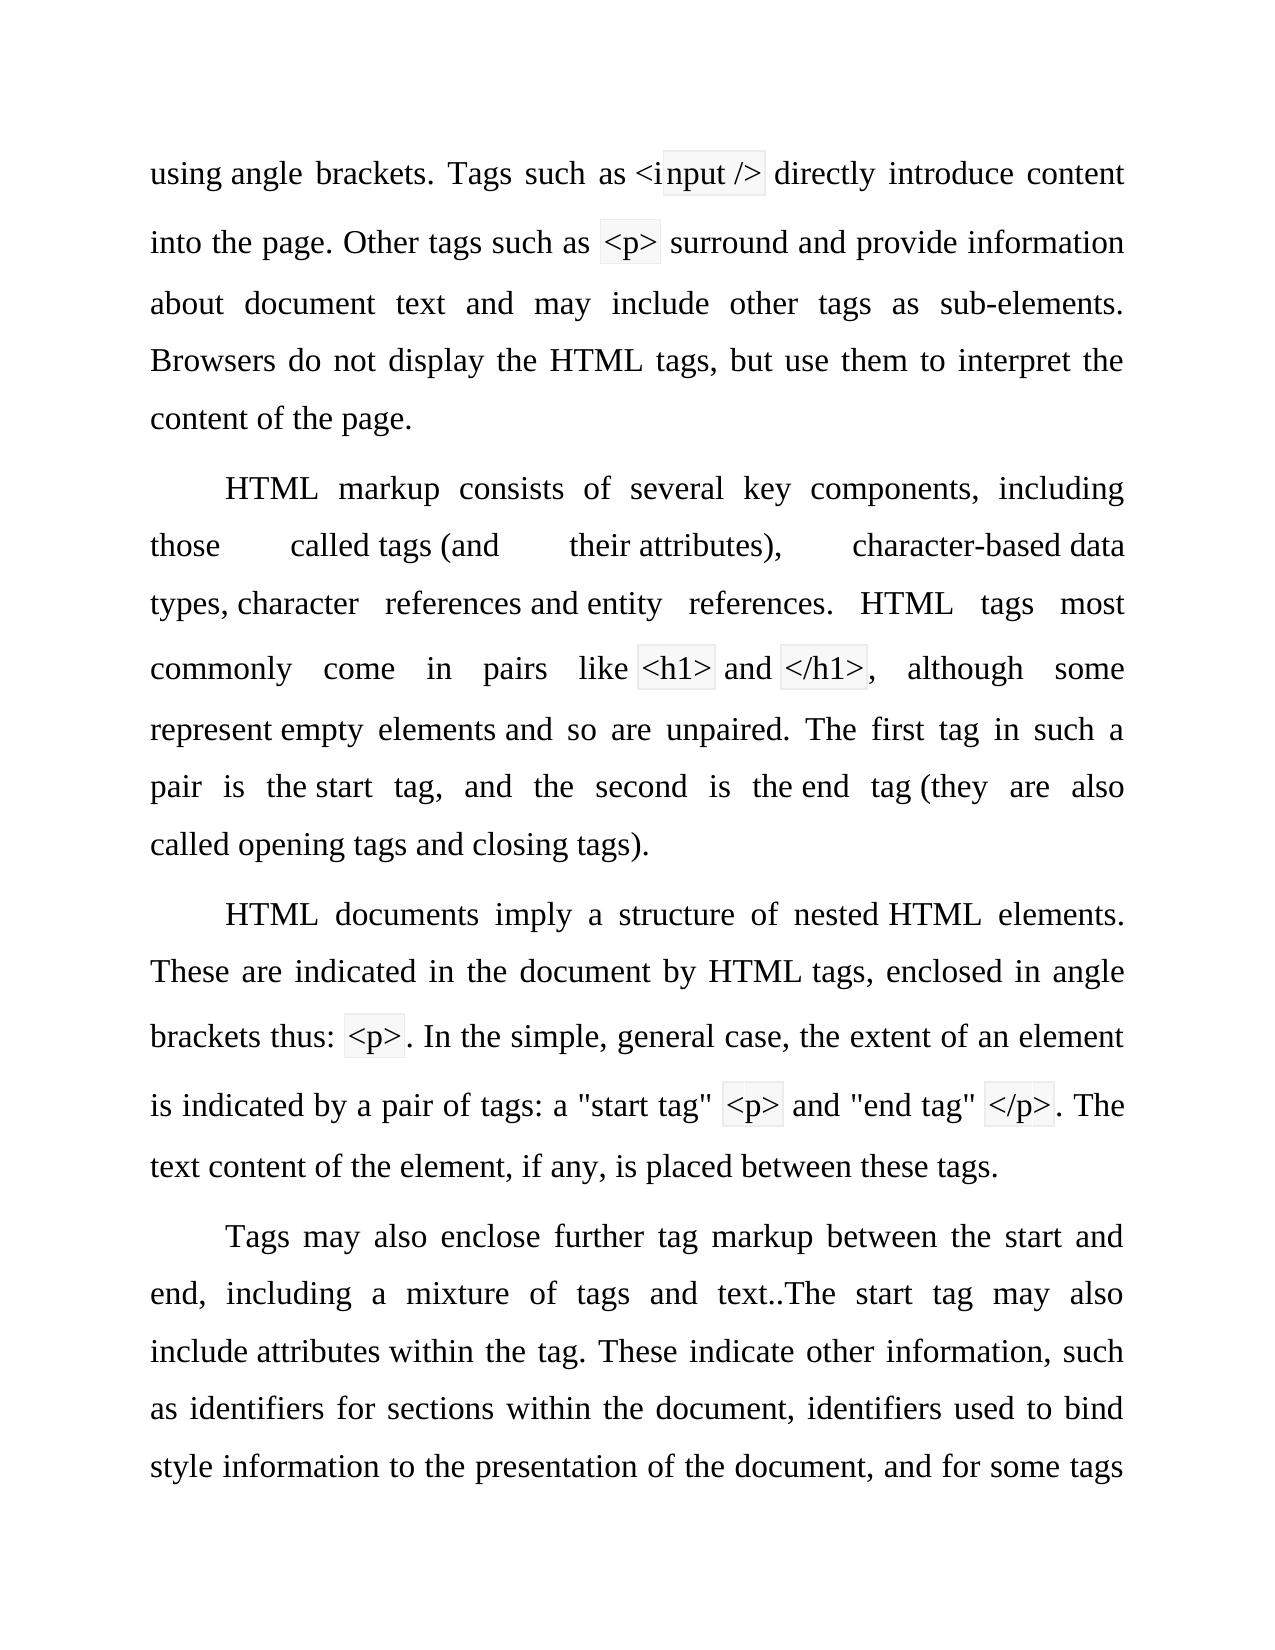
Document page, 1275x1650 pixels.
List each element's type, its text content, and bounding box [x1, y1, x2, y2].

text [150, 150, 1125, 437]
text HTML markup consists of several key components, including those called tags (and their attributes), character-based data types, character references and entity references. HTML tags most commonly come in pairs like <h1> and </h1>, although some represent empty elements and so are unpaired. The first tag in such a pair is the start tag, and the second is the end tag (they are also called opening tags and closing tags). [150, 468, 1125, 862]
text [150, 1216, 1125, 1484]
text HTML documents imply a structure of nested HTML elements. These are indicated in the document by HTML tags, enclosed in angle brackets thus: <p>. In the simple, general case, the extent of an element is indicated by a pair of tags: a "start tag" <p> and "end tag" </p>. The text content of the element, if any, is placed between these tags. [150, 894, 1125, 1184]
